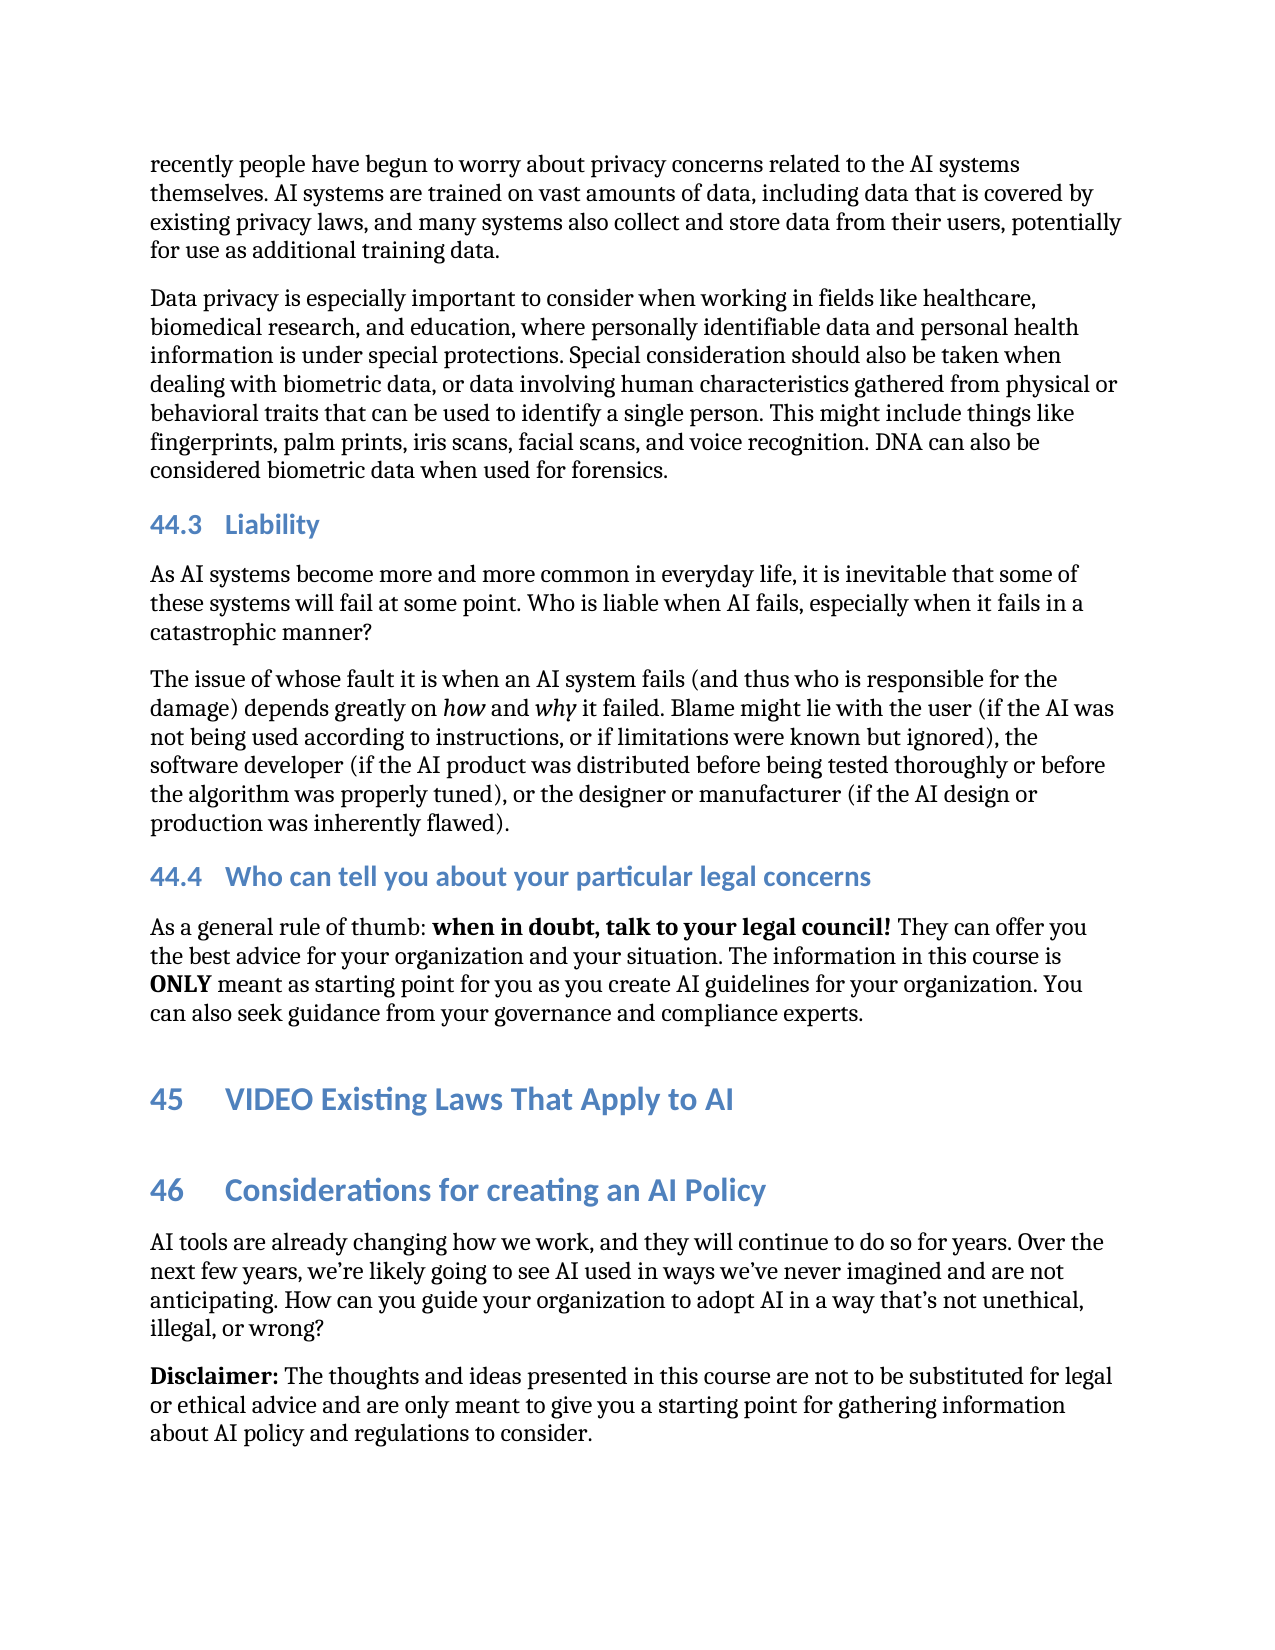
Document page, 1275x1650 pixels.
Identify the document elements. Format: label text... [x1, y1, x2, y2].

text The issue of whose fault it is when an AI system fails (and thus who is responsible for the damage) depends greatly on how and why it failed. Blame might lie with the user (if the AI was not being used according to instructions, or if limitations were known but ignored), the software developer (if the AI product was distributed before being tested thoroughly or before the algorithm was properly tuned), or the designer or manufacturer (if the AI design or production was inherently flawed). [150, 665, 1125, 838]
text As AI systems become more and more common in everyday life, it is inevitable that some of these systems will fail at some point. Who is liable when AI fails, especially when it fails in a catastrophic manner? [150, 560, 1125, 646]
text As a general rule of thumb: when in doubt, talk to your legal council! They can offer you the best advice for your organization and your situation. The information in this course is ONLY meant as starting point for you as you create AI guidelines for your organization. You can also seek guidance from your governance and compliance experts. [150, 913, 1125, 1028]
subtitle 45 VIDEO Existing Laws That Apply to AI [150, 1078, 1125, 1119]
subtitle 46 Considerations for creating an AI Policy [150, 1169, 1125, 1209]
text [150, 150, 1125, 265]
subtitle 44.3 Liability [150, 506, 1125, 541]
text Disclaimer: The thoughts and ideas presented in this course are not to be substituted for legal or ethical advice and are only meant to give you a starting point for gathering information about AI policy and regulations to consider. [150, 1362, 1125, 1448]
text Data privacy is especially important to consider when working in fields like healthcare, biomedical research, and education, where personally identifiable data and personal health information is under special protections. Special consideration should also be taken when dealing with biometric data, or data involving human characteristics gathered from physical or behavioral traits that can be used to identify a single person. This might include things like fingerprints, palm prints, iris scans, facial scans, and voice recognition. DNA can also be considered biometric data when used for forensics. [150, 284, 1125, 485]
text AI tools are already changing how we work, and they will continue to do so for years. Over the next few years, we’re likely going to see AI used in ways we’ve never imagined and are not anticipating. How can you guide your organization to adopt AI in a way that’s not unethical, illegal, or wrong? [150, 1228, 1125, 1343]
subtitle 44.4 Who can tell you about your particular legal concerns [150, 858, 1125, 894]
